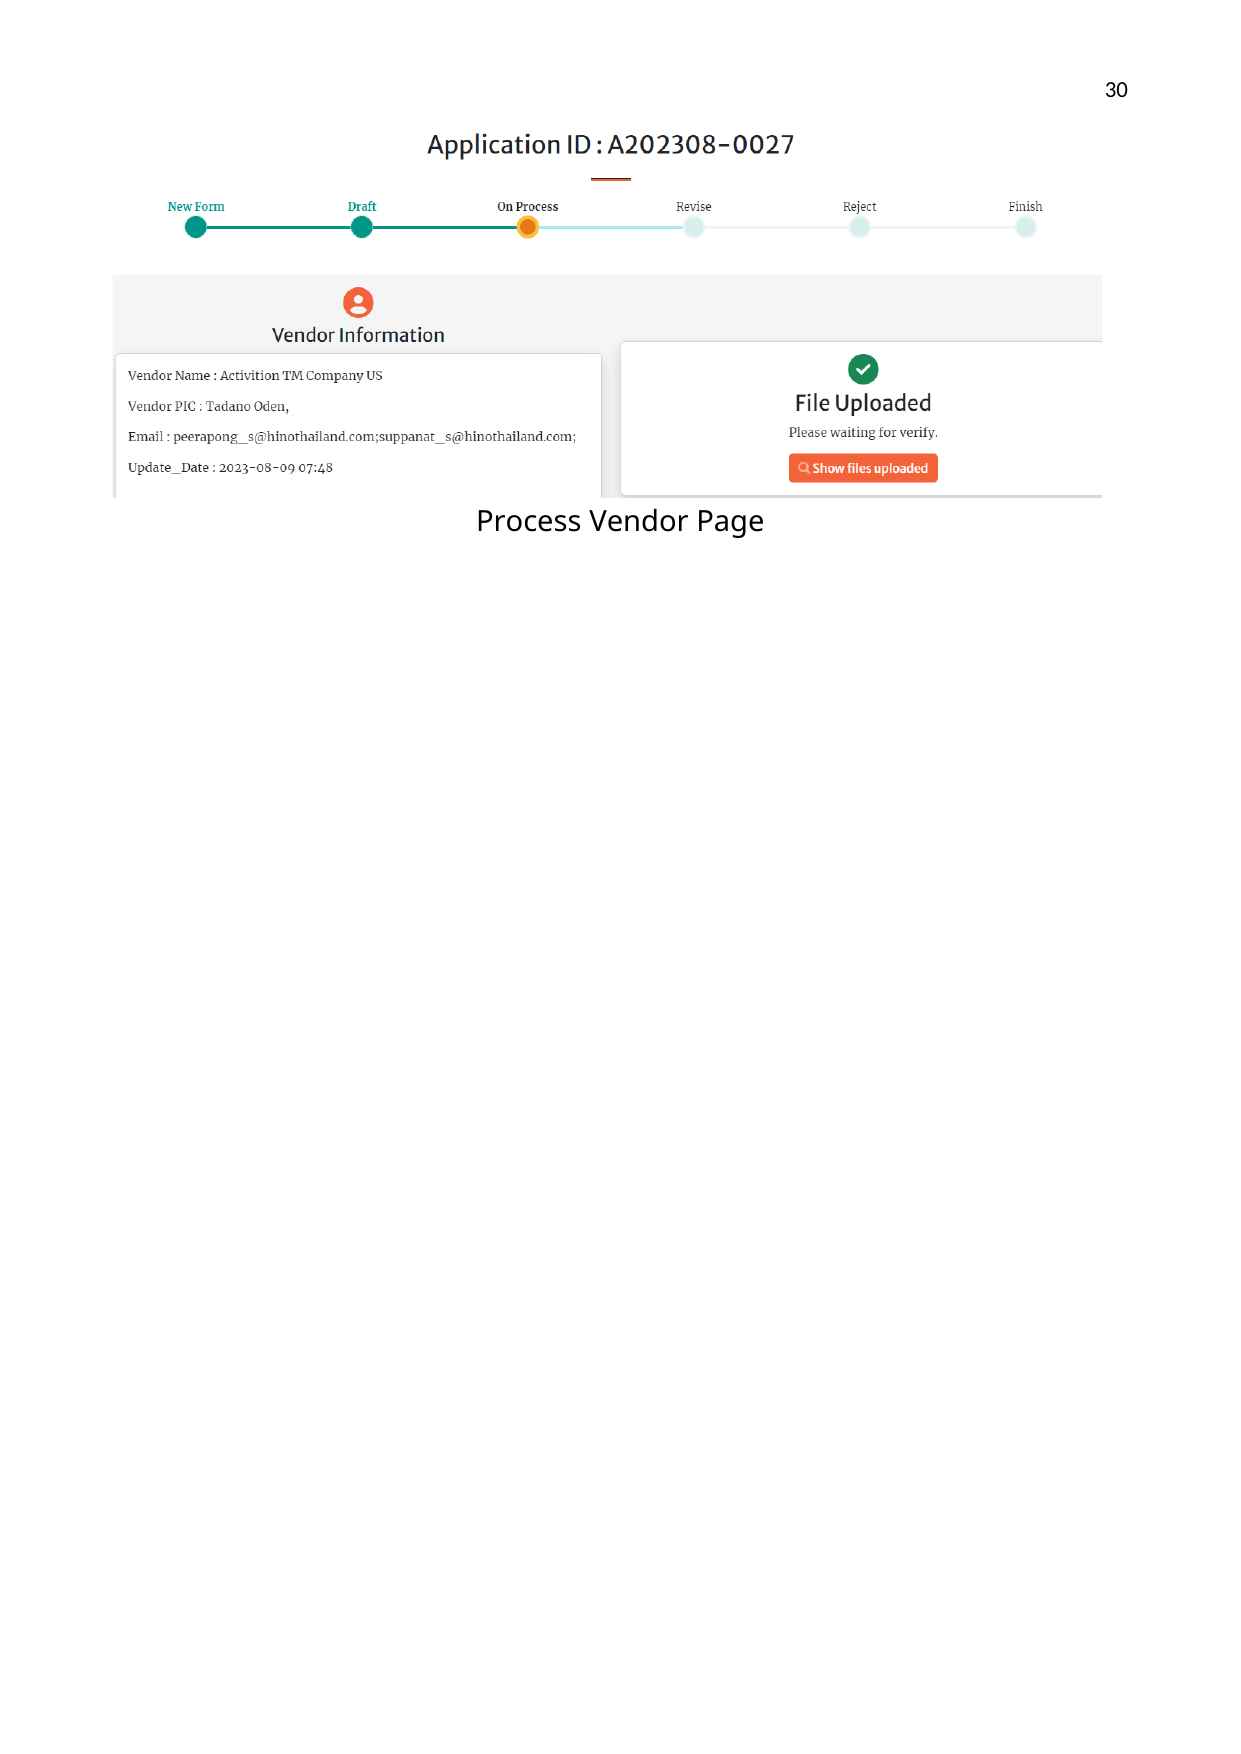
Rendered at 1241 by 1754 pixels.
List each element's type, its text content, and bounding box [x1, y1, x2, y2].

text Process Vendor Page [112, 500, 1128, 540]
picture [112, 131, 1103, 498]
